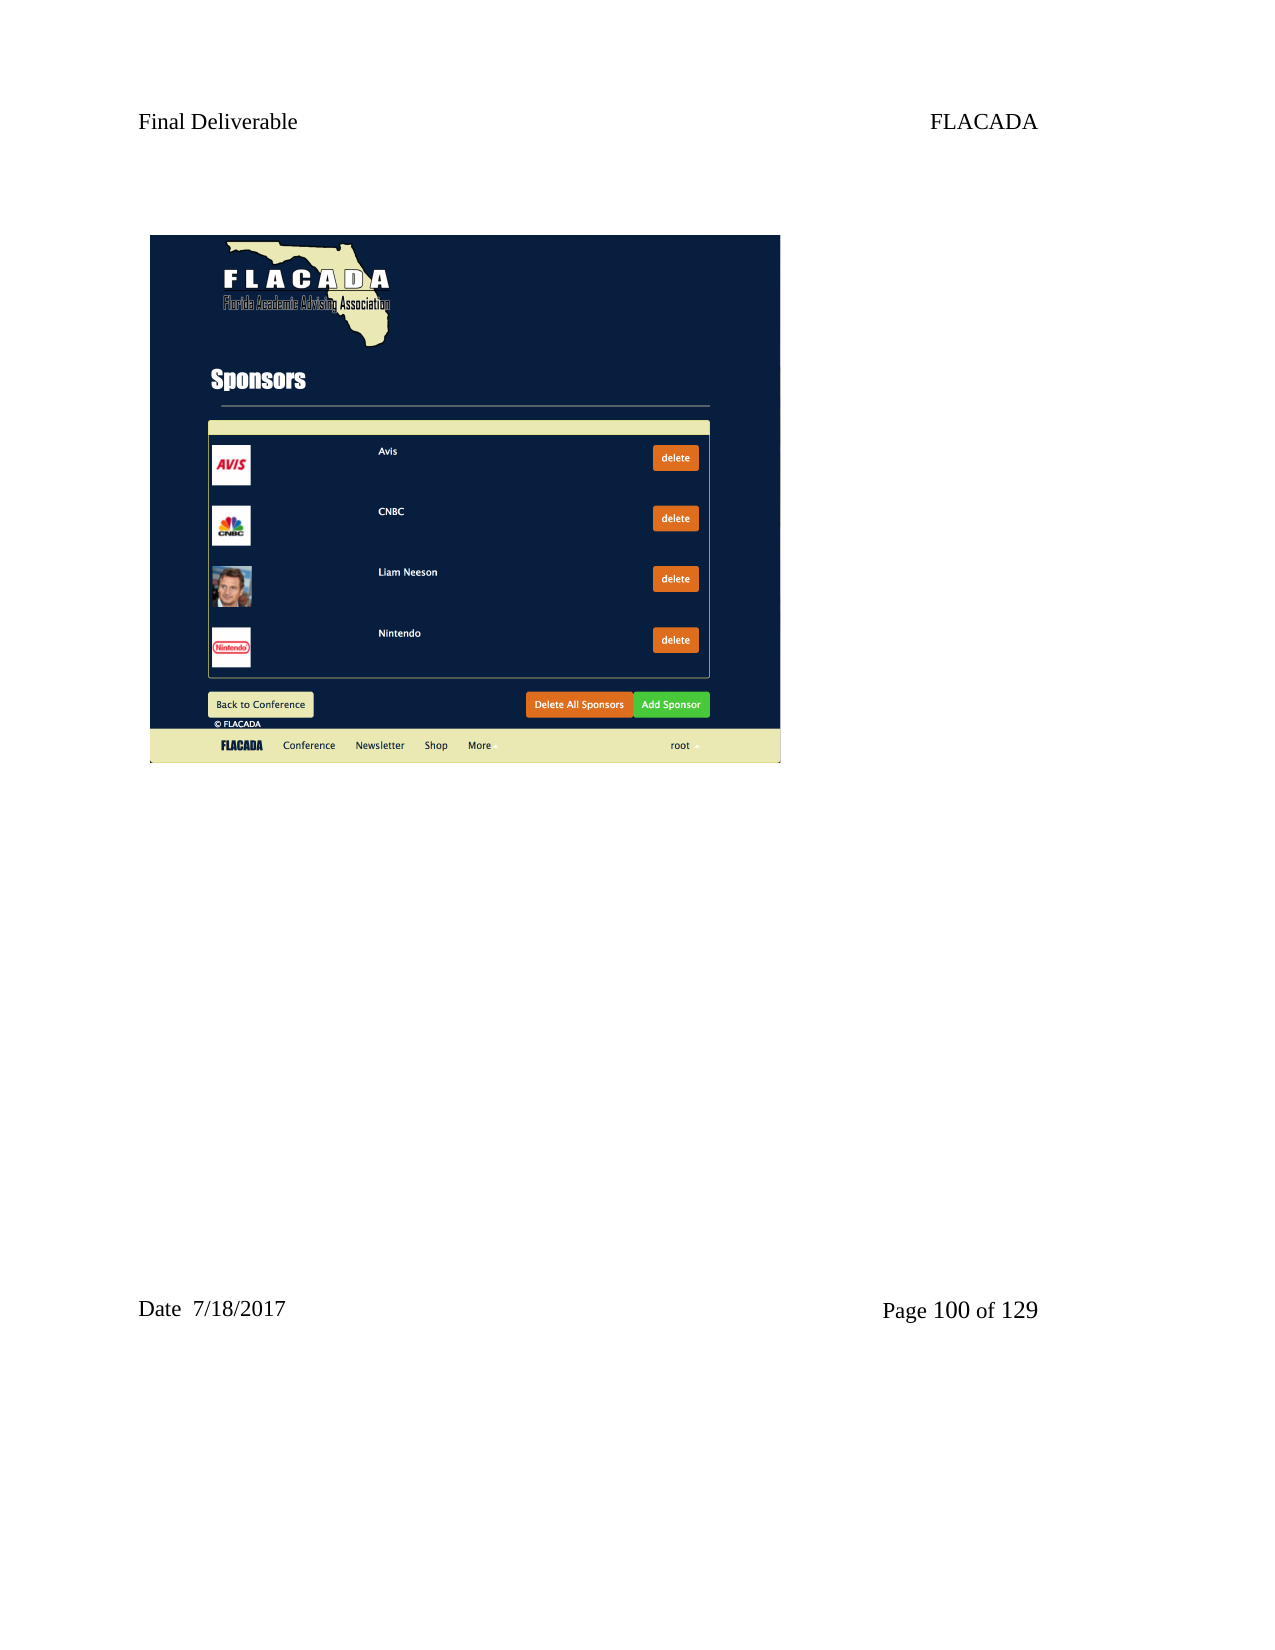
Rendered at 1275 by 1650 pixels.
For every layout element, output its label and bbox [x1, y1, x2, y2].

picture [150, 235, 781, 763]
